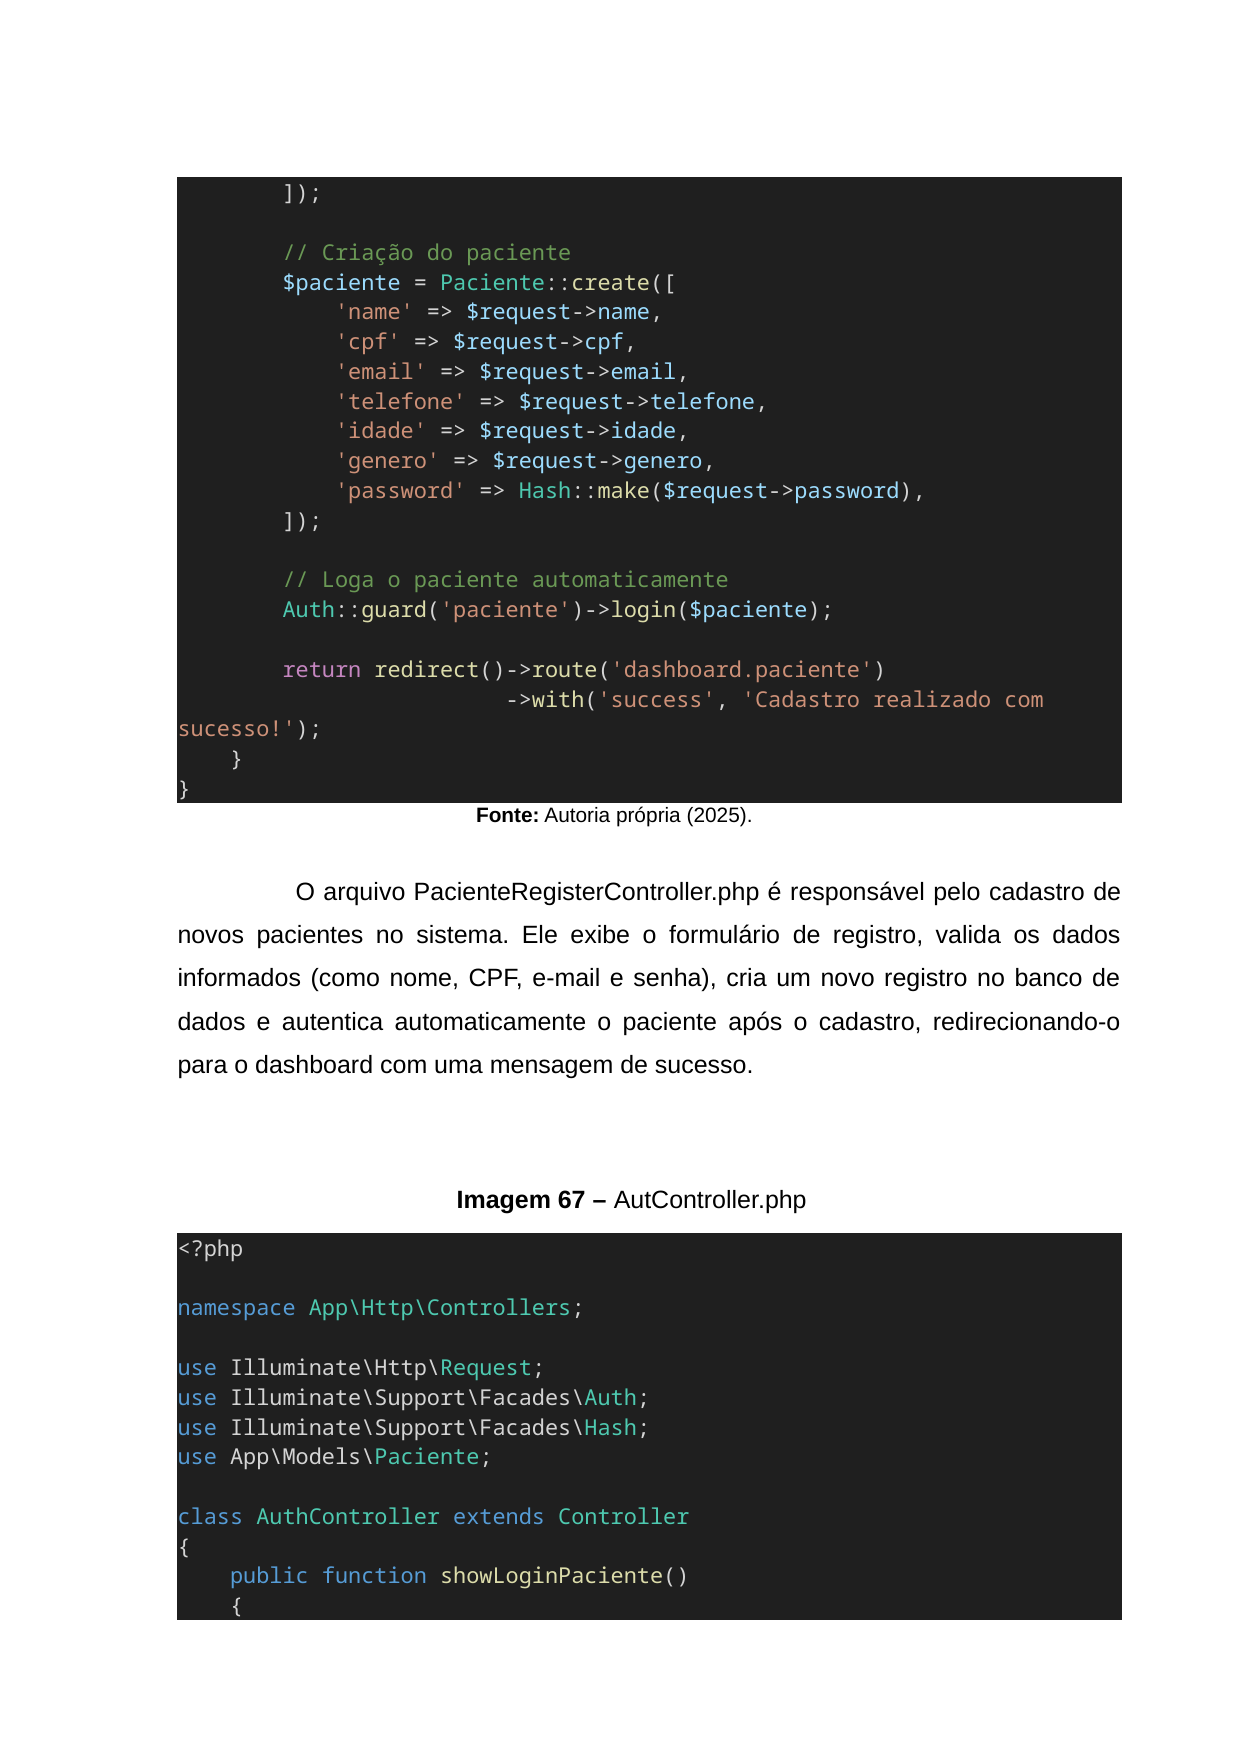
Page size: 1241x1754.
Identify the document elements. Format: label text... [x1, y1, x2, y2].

text O arquivo PacienteRegisterController.php é responsável pelo cadastro de novos pacientes no sistema. Ele exibe o formulário de registro, valida os dados informados (como nome, CPF, e-mail e senha), cria um novo registro no banco de dados e autentica automaticamente o paciente após o cadastro, redirecionando-o para o dashboard com uma mensagem de sucesso. [177, 877, 1122, 1078]
text ->with('success', 'Cadastro realizado com sucesso!'); [177, 684, 1122, 743]
text return redirect()->route('dashboard.paciente') [177, 654, 1122, 684]
text class AuthController extends Controller [177, 1501, 1122, 1531]
text ]); [177, 177, 1122, 207]
text 'idade' => $request->idade, [177, 416, 1122, 445]
text public function showLoginPaciente() [177, 1560, 1122, 1590]
text // Loga o paciente automaticamente [177, 564, 1122, 594]
text Imagem 67 – AutController.php [238, 1186, 1024, 1214]
text 'password' => Hash::make($request->password), [177, 475, 1122, 505]
text 'telefone' => $request->telefone, [177, 386, 1122, 416]
text use Illuminate\Http\Request; [177, 1352, 1122, 1382]
text namespace App\Http\Controllers; [177, 1292, 1122, 1322]
text ]); [177, 505, 1122, 535]
text { [177, 1590, 1122, 1620]
text use Illuminate\Support\Facades\Hash; [177, 1411, 1122, 1441]
text use Illuminate\Support\Facades\Auth; [177, 1382, 1122, 1411]
text // Criação do paciente [177, 237, 1122, 267]
text 'email' => $request->email, [177, 356, 1122, 386]
text use App\Models\Paciente; [177, 1441, 1122, 1471]
text $paciente = Paciente::create([ [177, 267, 1122, 296]
text { [177, 1531, 1122, 1560]
text 'name' => $request->name, [177, 296, 1122, 326]
text } [177, 773, 1122, 803]
text <?php [177, 1233, 1122, 1262]
text } [177, 743, 1122, 773]
text Auth::guard('paciente')->login($paciente); [177, 594, 1122, 624]
text Fonte: Autoria própria (2025). [177, 803, 1051, 827]
text 'genero' => $request->genero, [177, 445, 1122, 475]
text 'cpf' => $request->cpf, [177, 326, 1122, 356]
